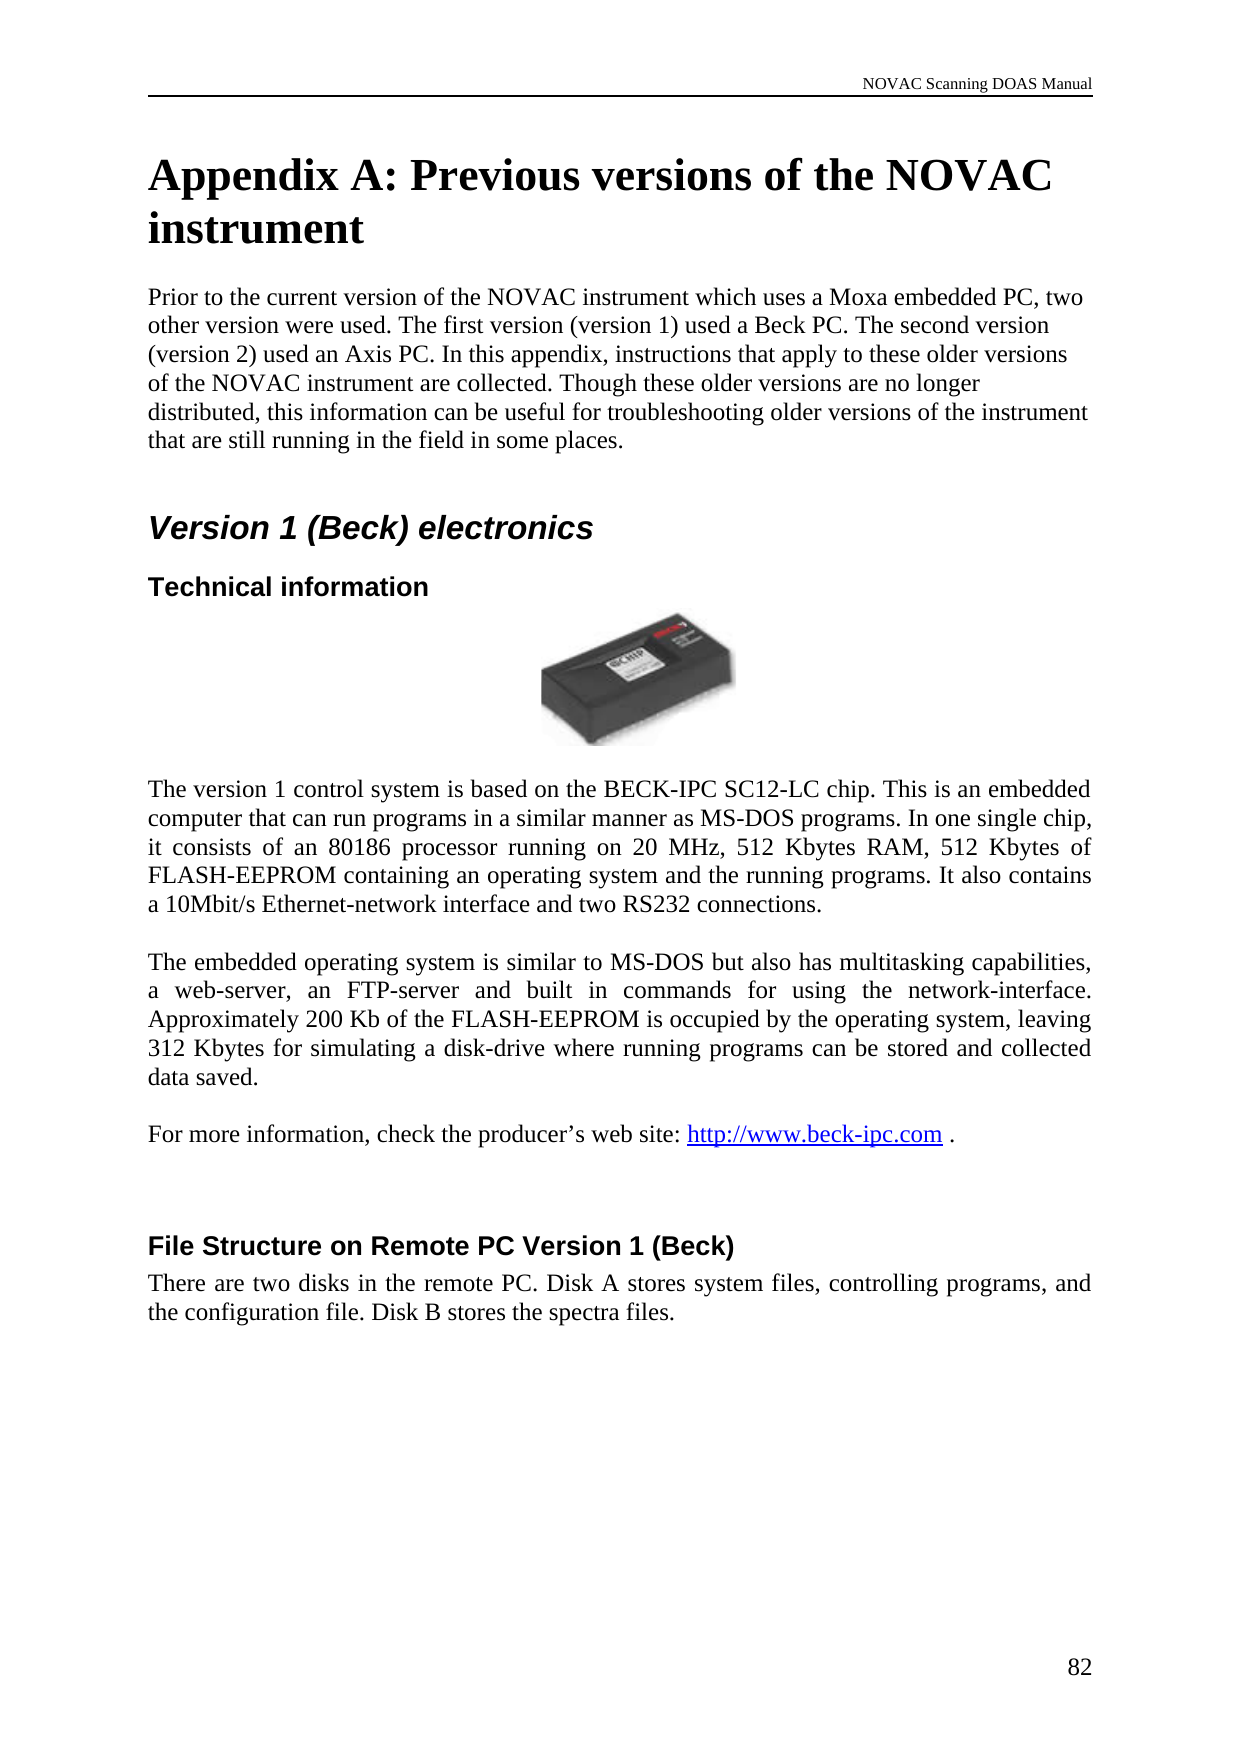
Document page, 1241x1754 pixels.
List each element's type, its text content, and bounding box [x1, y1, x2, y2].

text The embedded operating system is similar to MS-DOS but also has multitasking capabilities, a web-server, an FTP-server and built in commands for using the network-interface. Approximately 200 Kb of the FLASH-EEPROM is occupied by the operating system, leaving 312 Kbytes for simulating a disk-drive where running programs can be stored and collected data saved. [148, 947, 1093, 1090]
text For more information, check the producer’s web site: http://www.beck-ipc.com . [148, 1119, 1093, 1148]
subtitle Appendix A: Previous versions of the NOVAC instrument [148, 148, 1093, 253]
text There are two disks in the remote PC. Disk A stores system files, controlling programs, and the configuration file. Disk B stores the spectra files. [148, 1268, 1093, 1325]
text The version 1 control system is based on the BECK-IPC SC12-LC chip. This is an embedded computer that can run programs in a similar manner as MS-DOS programs. In one single chip, it consists of an 80186 processor running on 20 MHz, 512 Kbytes RAM, 512 Kbytes of FLASH-EEPROM containing an operating system and the running programs. It also contains a 10Mbit/s Ethernet-network interface and two RS232 connections. [148, 774, 1093, 918]
text Prior to the current version of the NOVAC instrument which uses a Moxa embedded PC, two other version were used. The first version (version 1) used a Beck PC. The second version (version 2) used an Axis PC. In this appendix, instructions that apply to these older versions of the NOVAC instrument are collected. Though these older versions are no longer distributed, this information can be useful for troubleshooting older versions of the instrument that are still running in the field in some places. [148, 282, 1093, 454]
subtitle Technical information [148, 571, 1093, 603]
subtitle File Structure on Remote PC Version 1 (Beck) [148, 1230, 1093, 1262]
subtitle Version 1 (Beck) electronics [148, 508, 1093, 546]
picture [541, 608, 737, 746]
